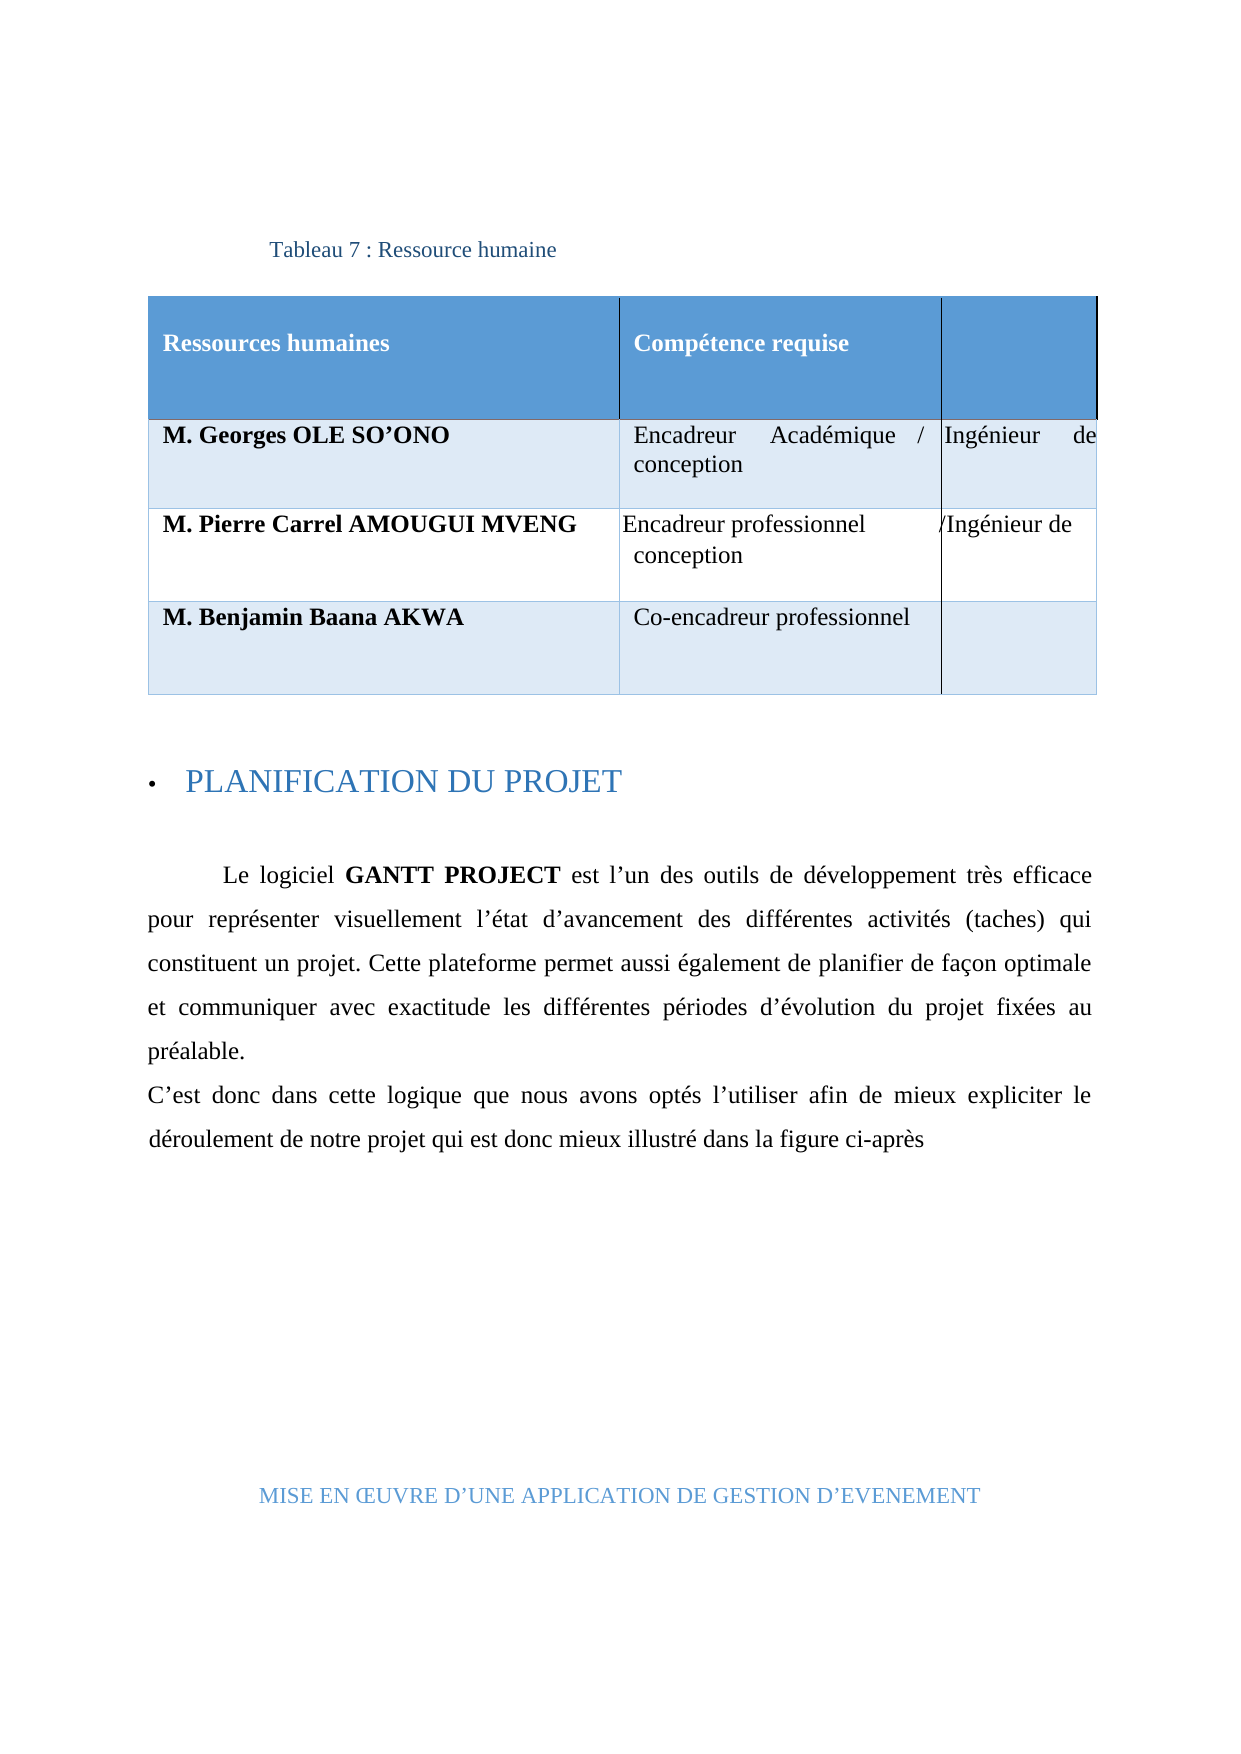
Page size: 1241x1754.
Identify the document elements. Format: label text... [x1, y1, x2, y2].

table_header [942, 298, 1096, 419]
table_cell Ingénieur de [942, 420, 1096, 508]
table_header Compétence requise [620, 298, 941, 419]
table_cell M. Benjamin Baana AKWA [149, 602, 619, 694]
text Tableau 7 : Ressource humaine [269, 236, 1093, 263]
text Le logiciel GANTT PROJECT est l’un des outils de développement très efficace pour représenter visuellement l’état d’avancement des différentes activités (taches) qui constituent un projet. Cette plateforme permet aussi également de planifier de façon optimale et communiquer avec exactitude les différentes périodes d’évolution du projet fixées au préalable. [147, 860, 1093, 1065]
table_cell Encadreur Académique / conception [620, 420, 941, 508]
table_cell Encadreur professionnel / conception [620, 509, 941, 601]
text C’est donc dans cette logique que nous avons optés l’utiliser afin de mieux expliciter le déroulement de notre projet qui est donc mieux illustré dans la figure ci-après [147, 1080, 1093, 1153]
list PLANIFICATION DU PROJET [148, 761, 1093, 800]
table_cell [942, 602, 1096, 694]
table_cell M. Pierre Carrel AMOUGUI MVENG [149, 509, 619, 601]
table_cell Ingénieur de [942, 509, 1096, 601]
table_cell Co-encadreur professionnel [620, 602, 941, 694]
table_cell M. Georges OLE SO’ONO [149, 420, 619, 508]
table_header Ressources humaines [149, 298, 619, 419]
text MISE EN ŒUVRE D’UNE APPLICATION DE GESTION D’EVENEMENT [148, 1482, 1092, 1509]
